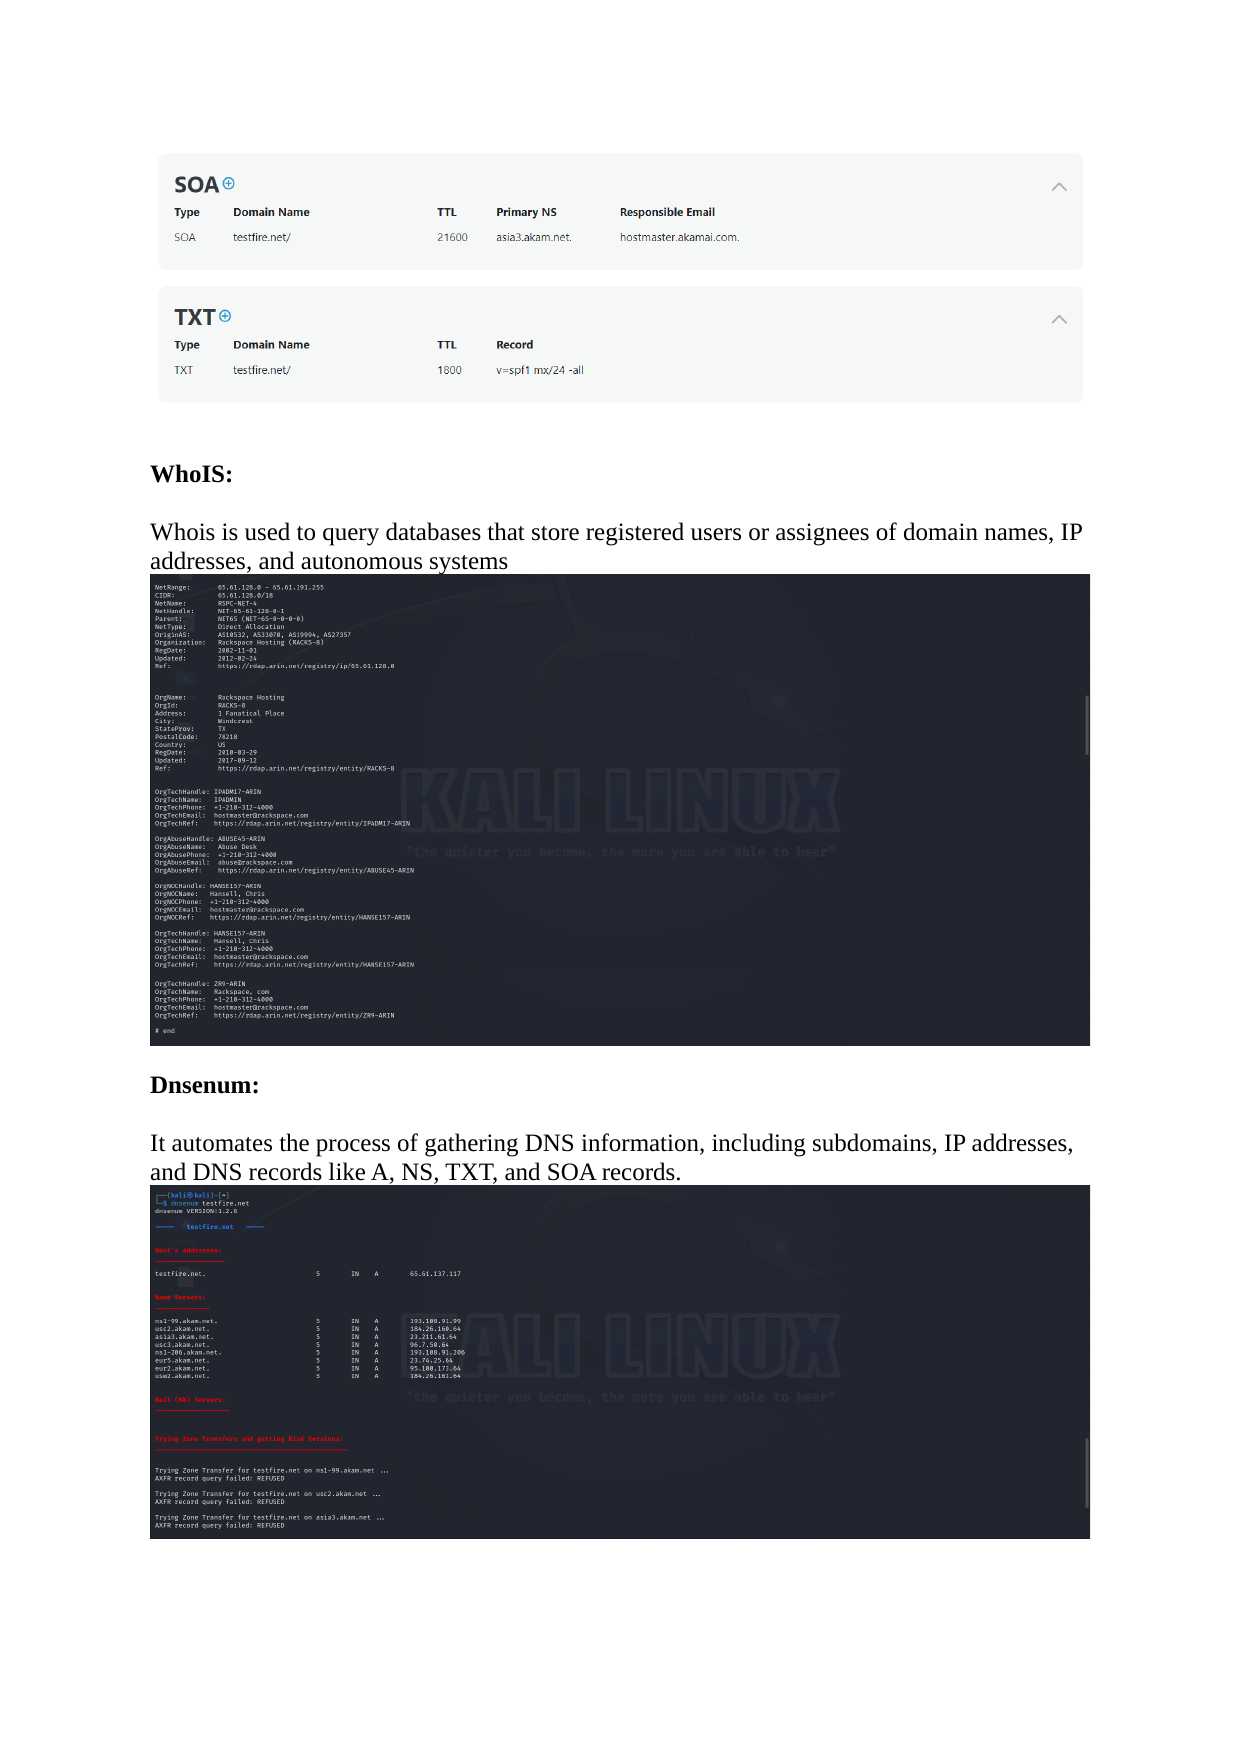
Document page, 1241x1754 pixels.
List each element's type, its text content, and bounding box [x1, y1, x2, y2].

picture [150, 1185, 1091, 1539]
text Dnsenum: [150, 1071, 1090, 1099]
text WhoIS: [150, 459, 1090, 488]
picture [150, 150, 1091, 409]
text It automates the process of gathering DNS information, including subdomains, IP addresses, and DNS records like A, NS, TXT, and SOA records. [150, 1128, 1090, 1185]
text Whois is used to query databases that store registered users or assignees of domain names, IP addresses, and autonomous systems [150, 517, 1090, 574]
picture [150, 574, 1091, 1046]
